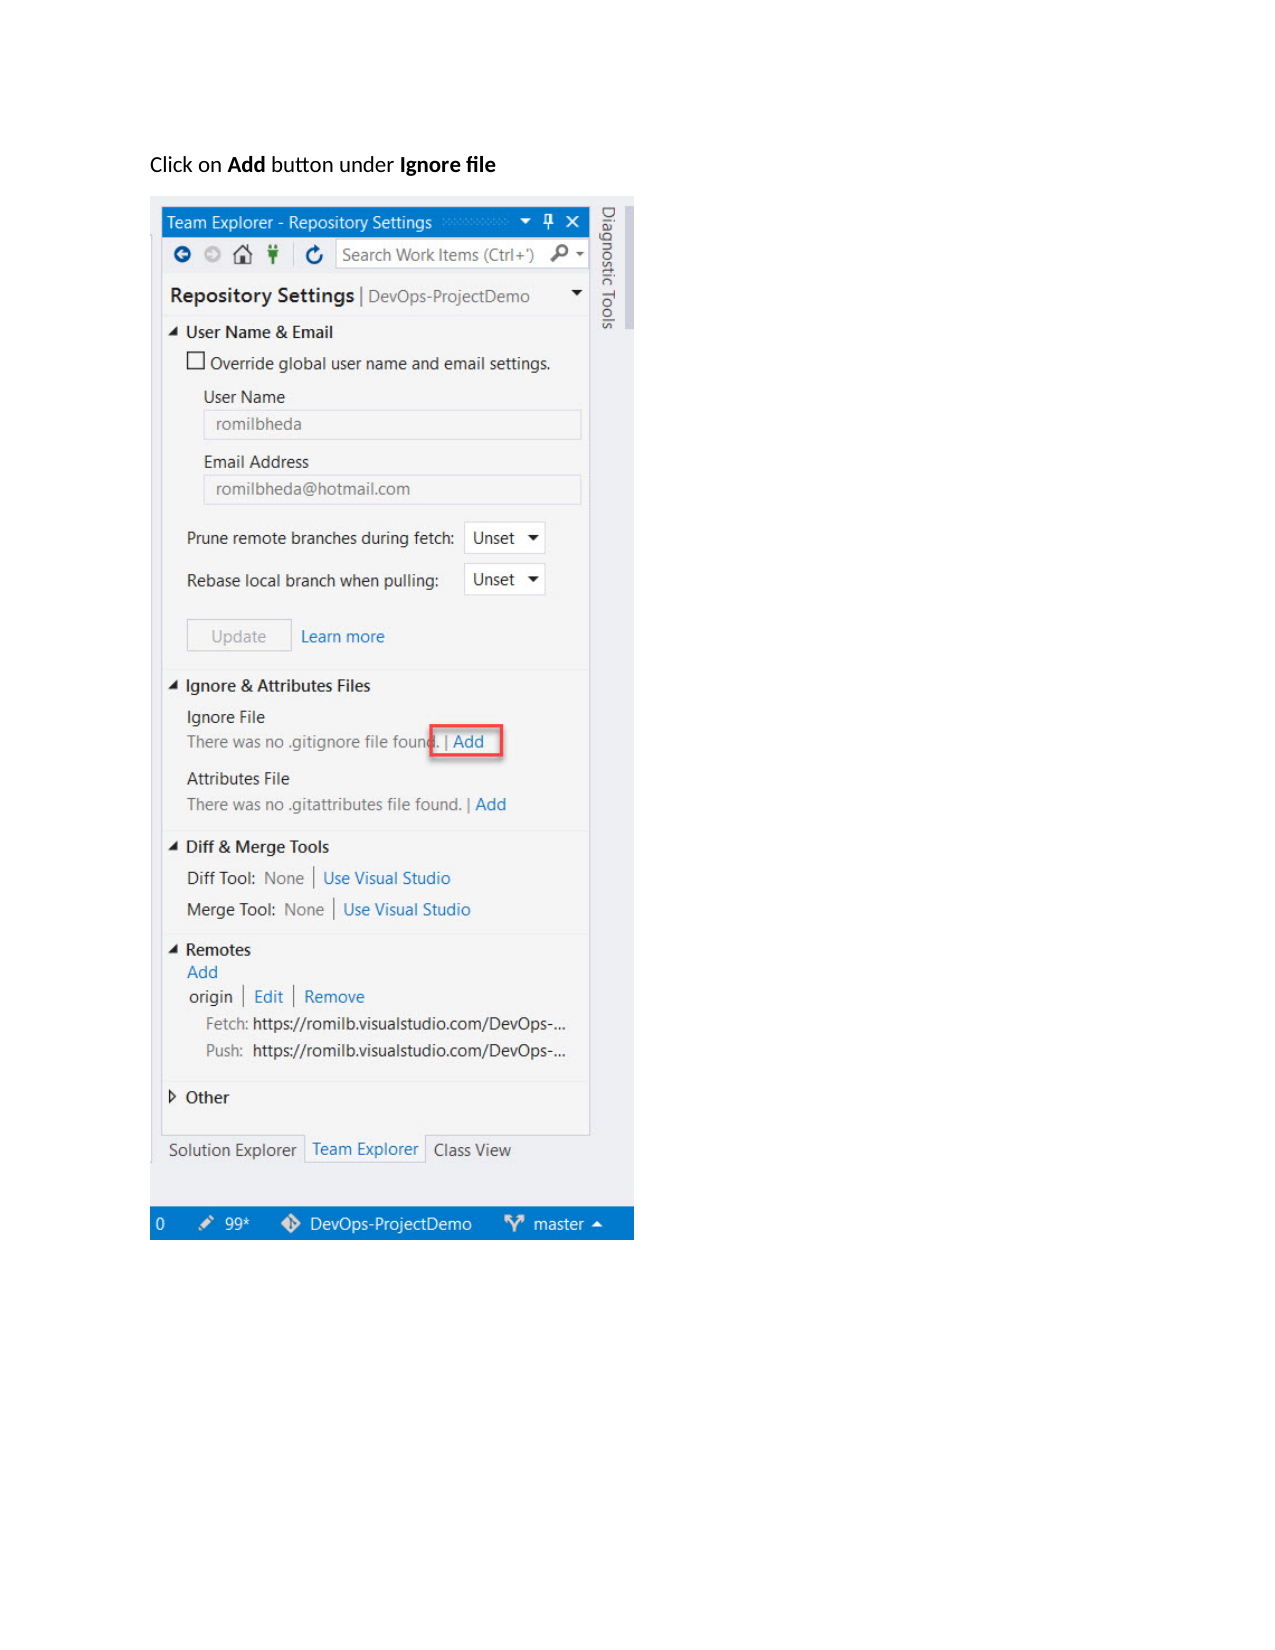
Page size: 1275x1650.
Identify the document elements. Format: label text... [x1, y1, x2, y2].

text Click on Add button under Ignore file [150, 150, 1125, 178]
picture [150, 196, 634, 1240]
